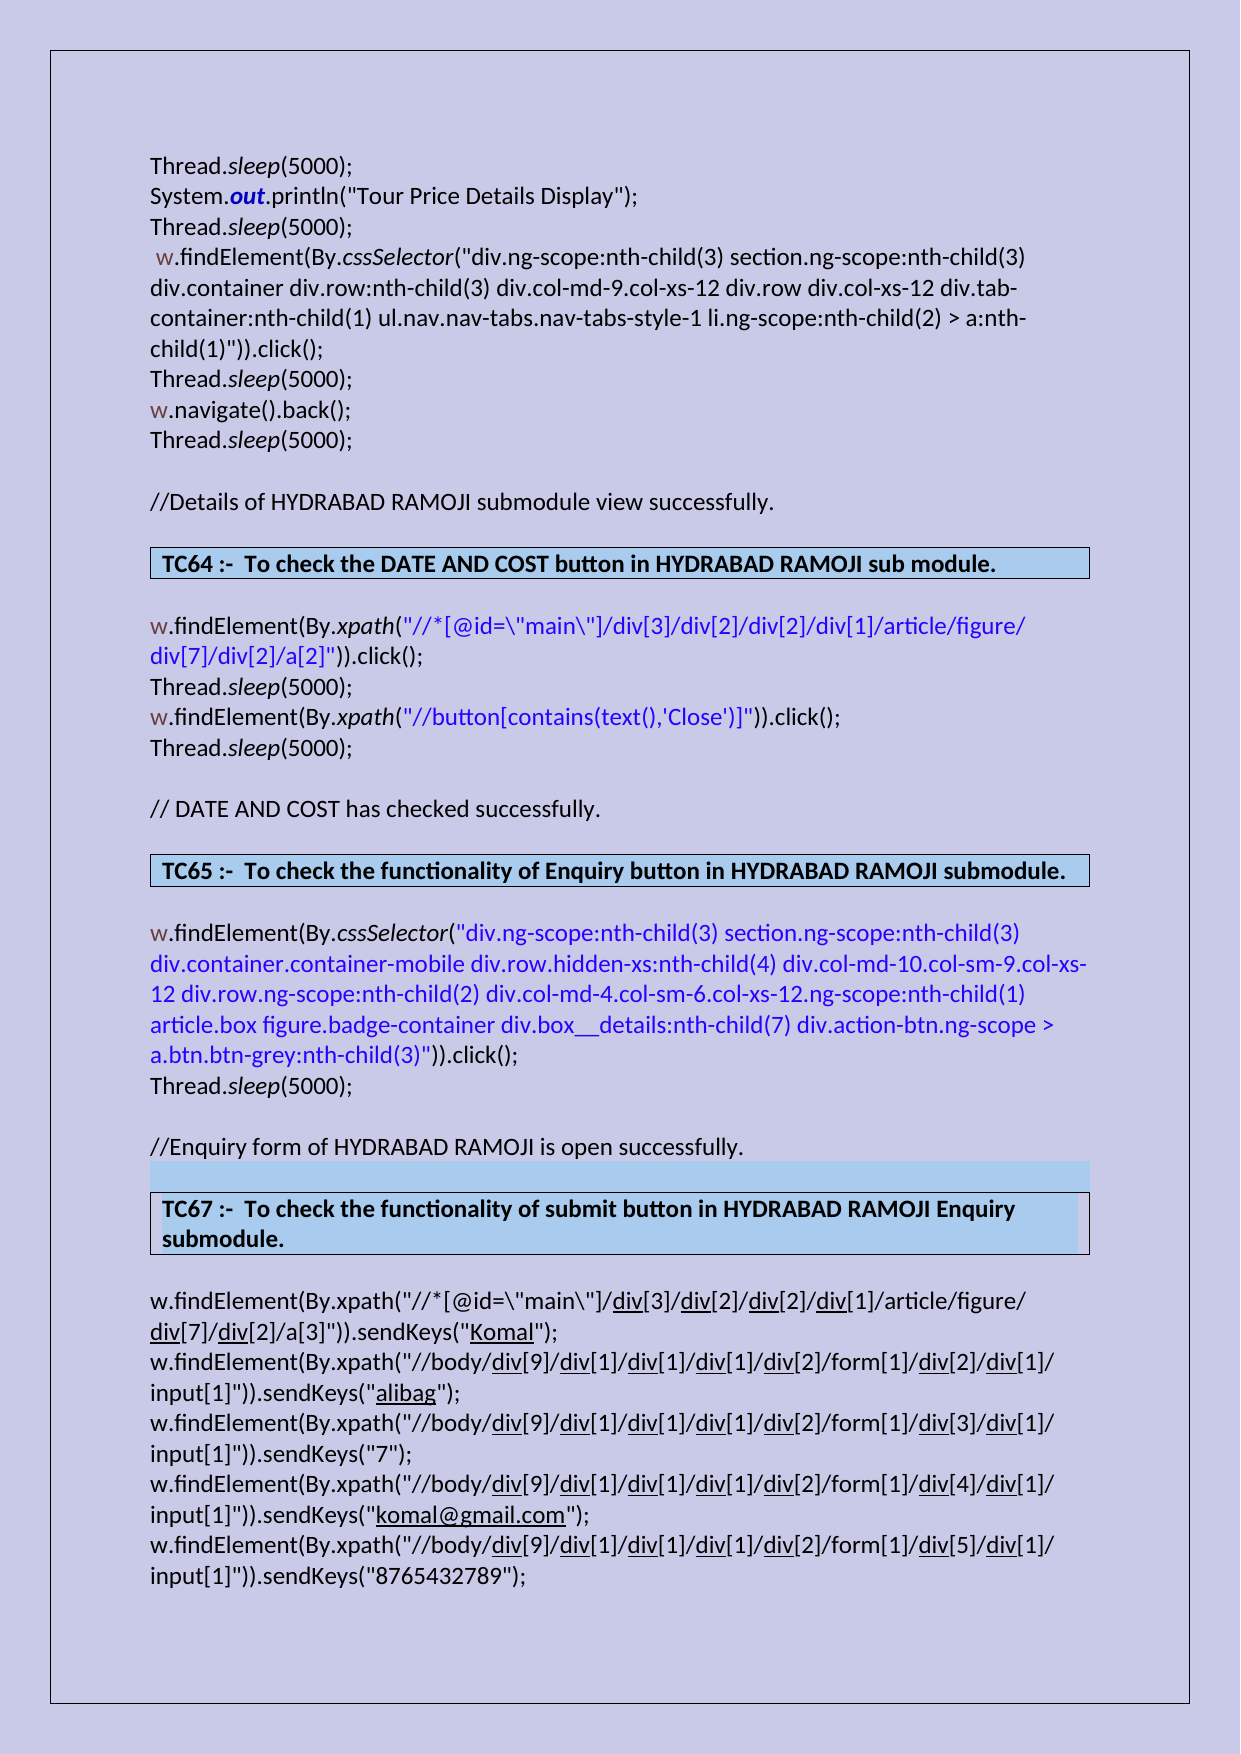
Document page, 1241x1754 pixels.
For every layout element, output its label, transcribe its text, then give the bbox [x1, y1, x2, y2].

text Thread.sleep(5000); [150, 364, 1090, 394]
text w.findElement(By.xpath("//body/div[9]/div[1]/div[1]/div[1]/div[2]/form[1]/div[5]/div[1]/input[1]")).sendKeys("8765432789"); [150, 1530, 1090, 1591]
text //Details of HYDRABAD RAMOJI submodule view successfully. [150, 486, 1090, 516]
text w.findElement(By.xpath("//body/div[9]/div[1]/div[1]/div[1]/div[2]/form[1]/div[2]/div[1]/input[1]")).sendKeys("alibag"); [150, 1347, 1090, 1408]
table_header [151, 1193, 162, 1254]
text Thread.sleep(5000); [150, 425, 1090, 455]
text w.findElement(By.xpath("//body/div[9]/div[1]/div[1]/div[1]/div[2]/form[1]/div[4]/div[1]/input[1]")).sendKeys("komal@gmail.com"); [150, 1469, 1090, 1530]
text Thread.sleep(5000); [150, 732, 1090, 762]
text // DATE AND COST has checked successfully. [150, 793, 1090, 823]
text //Enquiry form of HYDRABAD RAMOJI is open successfully. [150, 1131, 1090, 1161]
text w.findElement(By.xpath("//body/div[9]/div[1]/div[1]/div[1]/div[2]/form[1]/div[3]/div[1]/input[1]")).sendKeys("7"); [150, 1408, 1090, 1469]
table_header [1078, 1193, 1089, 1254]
text Thread.sleep(5000); w.findElement(By.xpath("//button[contains(text(),'Close')]")).click(); [150, 671, 1090, 732]
text w.findElement(By.cssSelector("div.ng-scope:nth-child(3) section.ng-scope:nth-child(3) div.container div.row:nth-child(3) div.col-md-9.col-xs-12 div.row div.col-xs-12 div.tab-container:nth-child(1) ul.nav.nav-tabs.nav-tabs-style-1 li.ng-scope:nth-child(2) > a:nth-child(1)")).click(); [150, 242, 1090, 364]
text Thread.sleep(5000); [150, 1070, 1090, 1100]
table_header TC65 :- To check the functionality of Enquiry button in HYDRABAD RAMOJI submodule. [151, 855, 1089, 886]
text w.findElement(By.xpath("//*[@id=\"main\"]/div[3]/div[2]/div[2]/div[1]/article/figure/div[7]/div[2]/a[3]")).sendKeys("Komal"); [150, 1286, 1090, 1347]
text w.findElement(By.cssSelector("div.ng-scope:nth-child(3) section.ng-scope:nth-child(3) div.container.container-mobile div.row.hidden-xs:nth-child(4) div.col-md-10.col-sm-9.col-xs-12 div.row.ng-scope:nth-child(2) div.col-md-4.col-sm-6.col-xs-12.ng-scope:nth-child(1) article.box figure.badge-container div.box__details:nth-child(7) div.action-btn.ng-scope > a.btn.btn-grey:nth-child(3)")).click(); [150, 917, 1090, 1070]
text System.out.println("Tour Price Details Display"); [150, 181, 1090, 211]
text Thread.sleep(5000); [150, 211, 1090, 242]
table_header TC64 :- To check the DATE AND COST button in HYDRABAD RAMOJI sub module. [151, 548, 1089, 578]
text w.navigate().back(); [150, 394, 1090, 425]
text Thread.sleep(5000); [150, 150, 1090, 181]
text w.findElement(By.xpath("//*[@id=\"main\"]/div[3]/div[2]/div[2]/div[1]/article/figure/div[7]/div[2]/a[2]")).click(); [150, 610, 1090, 671]
